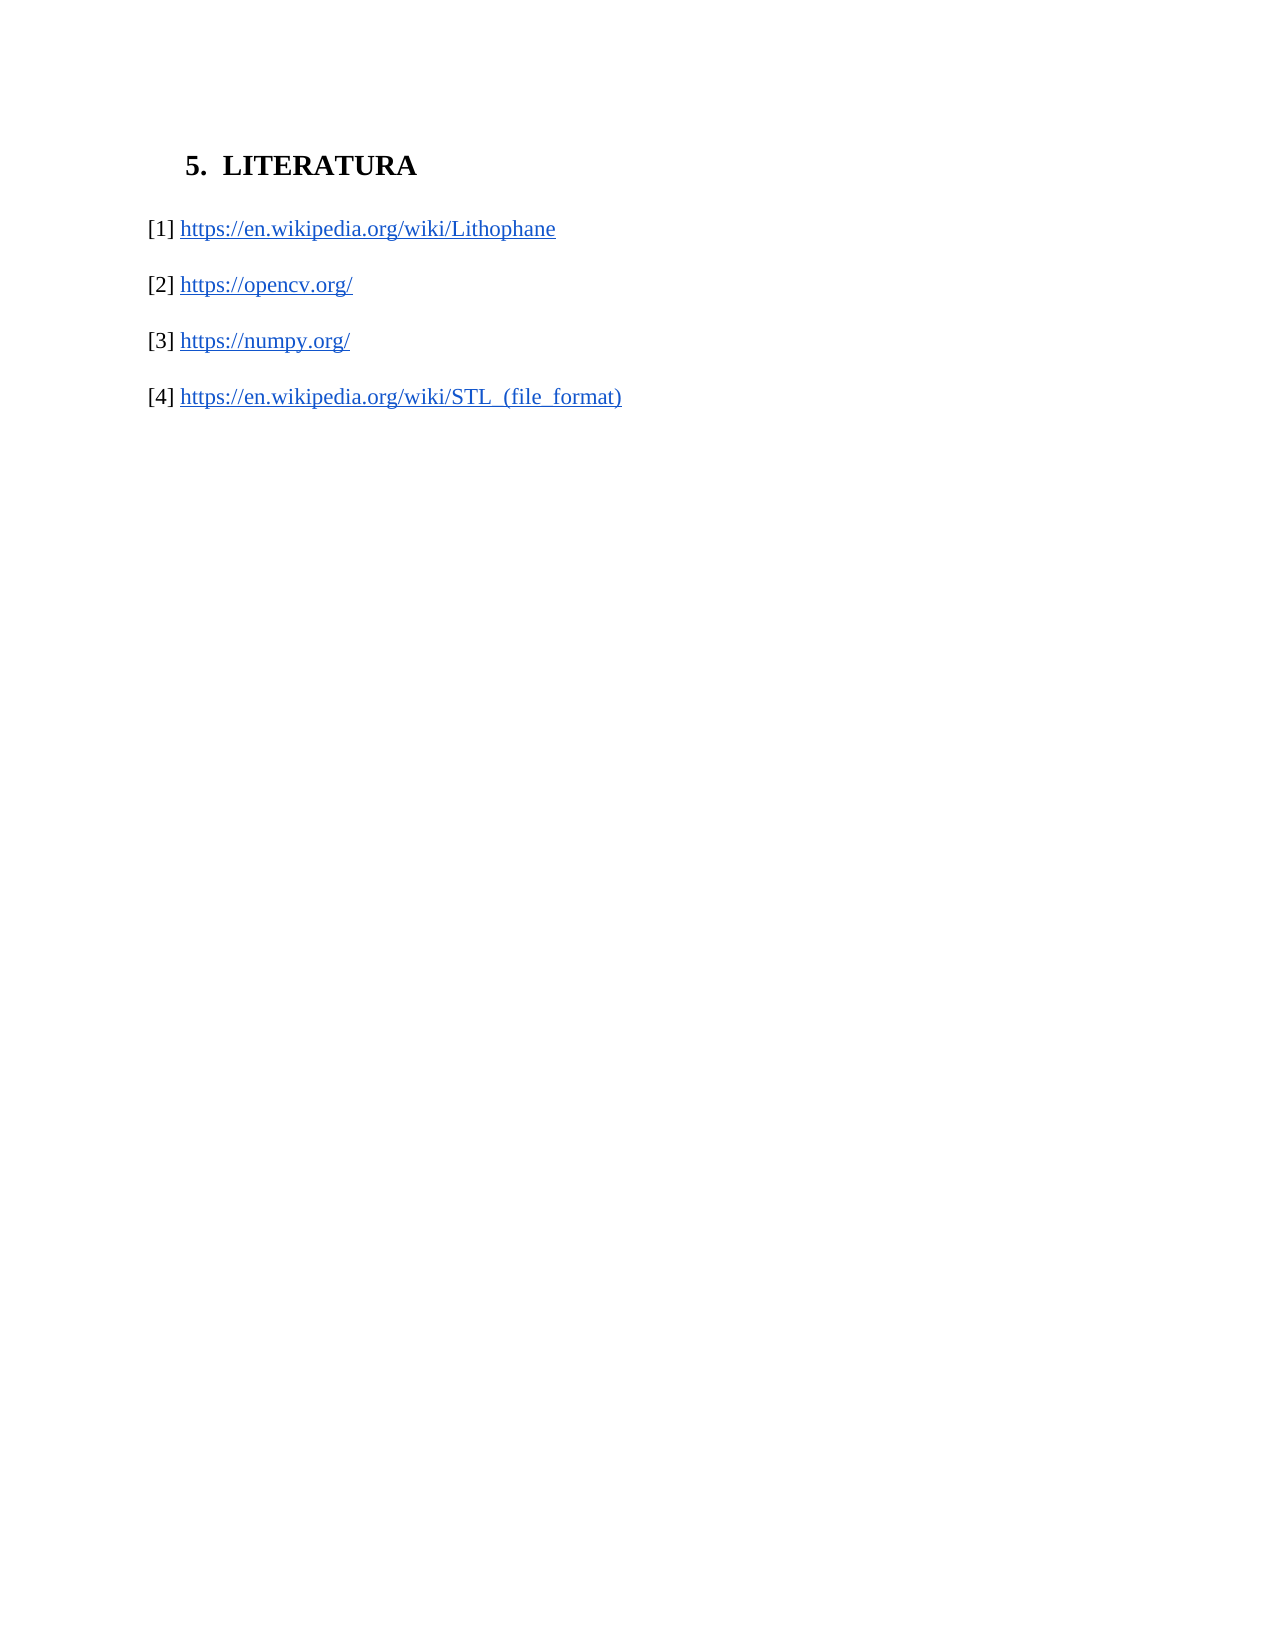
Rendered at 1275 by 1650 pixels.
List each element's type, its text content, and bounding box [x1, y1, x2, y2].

text [3] https://numpy.org/ [148, 327, 1127, 353]
text [1] https://en.wikipedia.org/wiki/Lithophane [148, 214, 1127, 241]
text [4] https://en.wikipedia.org/wiki/STL_(file_format) [148, 383, 1127, 409]
text [2] https://opencv.org/ [148, 271, 1127, 297]
subtitle LITERATURA [185, 148, 1127, 181]
